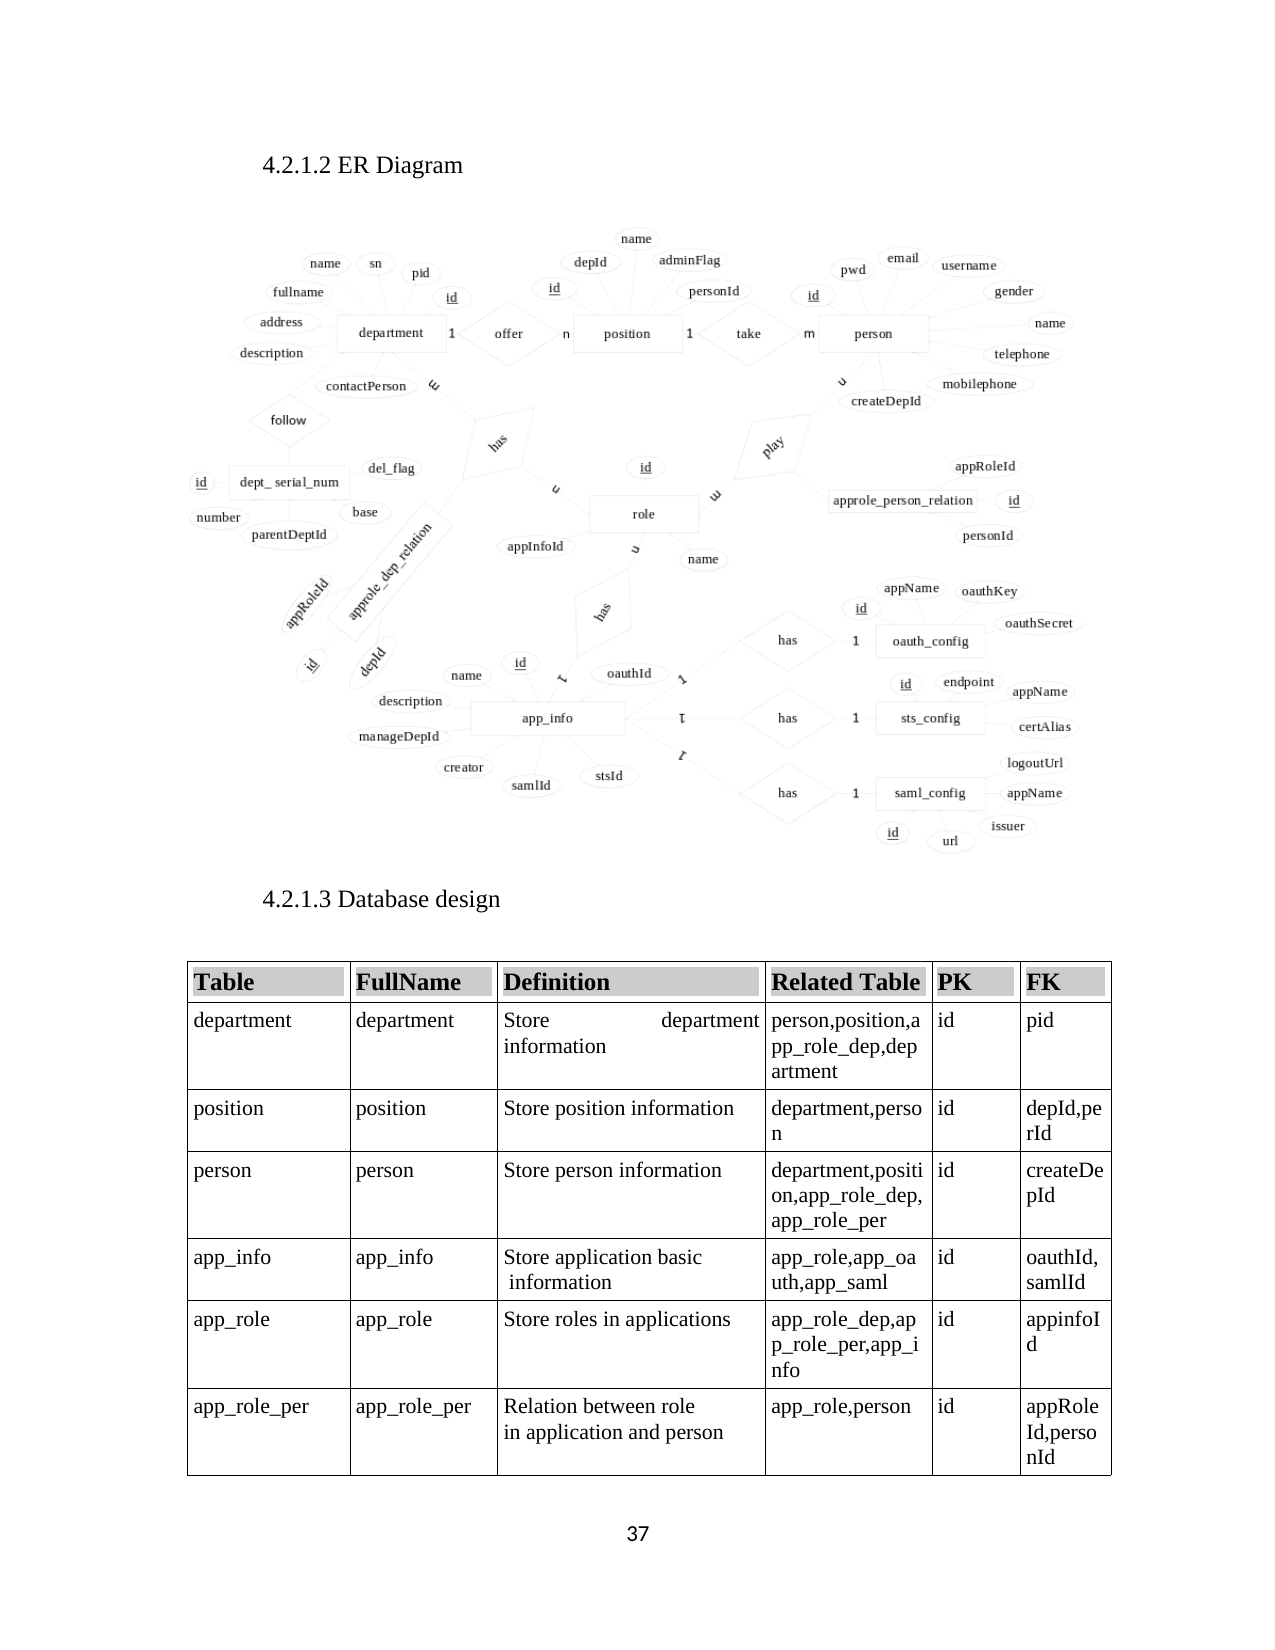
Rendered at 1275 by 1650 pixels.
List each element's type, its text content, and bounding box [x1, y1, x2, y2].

table_header PK [933, 962, 1020, 1002]
table_cell app_role_per [188, 1389, 350, 1475]
table_cell Store position information [498, 1090, 765, 1151]
table_cell app_role [351, 1301, 497, 1388]
table_cell app_role_per [351, 1389, 497, 1475]
table_cell department,position,app_role_dep,app_role_per [766, 1152, 932, 1238]
table_cell id [933, 1301, 1020, 1388]
table_cell department [351, 1003, 497, 1089]
table_cell depId,perId [1021, 1090, 1111, 1151]
table_cell appRoleId,personId [1021, 1389, 1111, 1475]
table_cell appinfoId [1021, 1301, 1111, 1388]
table_cell app_role_dep,app_role_per,app_info [766, 1301, 932, 1388]
table_cell Store application basic information [498, 1239, 765, 1300]
table_cell Store roles in applications [498, 1301, 765, 1388]
table_cell person [351, 1152, 497, 1238]
table_cell app_info [188, 1239, 350, 1300]
table_cell department,person [766, 1090, 932, 1151]
table_cell position [351, 1090, 497, 1151]
table_cell person,position,app_role_dep,department [766, 1003, 932, 1089]
table_cell department [188, 1003, 350, 1089]
table_cell app_role,app_oauth,app_saml [766, 1239, 932, 1300]
table_cell createDepId [1021, 1152, 1111, 1238]
table_cell id [933, 1003, 1020, 1089]
table_cell app_info [351, 1239, 497, 1300]
table_cell id [933, 1090, 1020, 1151]
subtitle 4.2.1.3 Database design [187, 884, 1087, 913]
table_cell pid [1021, 1003, 1111, 1089]
table_cell Relation between role in application and person [498, 1389, 765, 1475]
table_cell position [188, 1090, 350, 1151]
table_header Definition [498, 962, 765, 1002]
table_cell Store department information [498, 1003, 765, 1089]
table_header Related Table [766, 962, 932, 1002]
table_cell app_role [188, 1301, 350, 1388]
subtitle 4.2.1.2 ER Diagram [187, 150, 1087, 179]
table_cell person [188, 1152, 350, 1238]
table_header FK [1021, 962, 1111, 1002]
table_header Table [188, 962, 350, 1002]
table_cell Store person information [498, 1152, 765, 1238]
table_cell app_role,person [766, 1389, 932, 1475]
table_header FullName [351, 962, 497, 1002]
table_cell id [933, 1389, 1020, 1475]
table_cell id [933, 1152, 1020, 1238]
table_cell id [933, 1239, 1020, 1300]
table_cell oauthId,samlId [1021, 1239, 1111, 1300]
